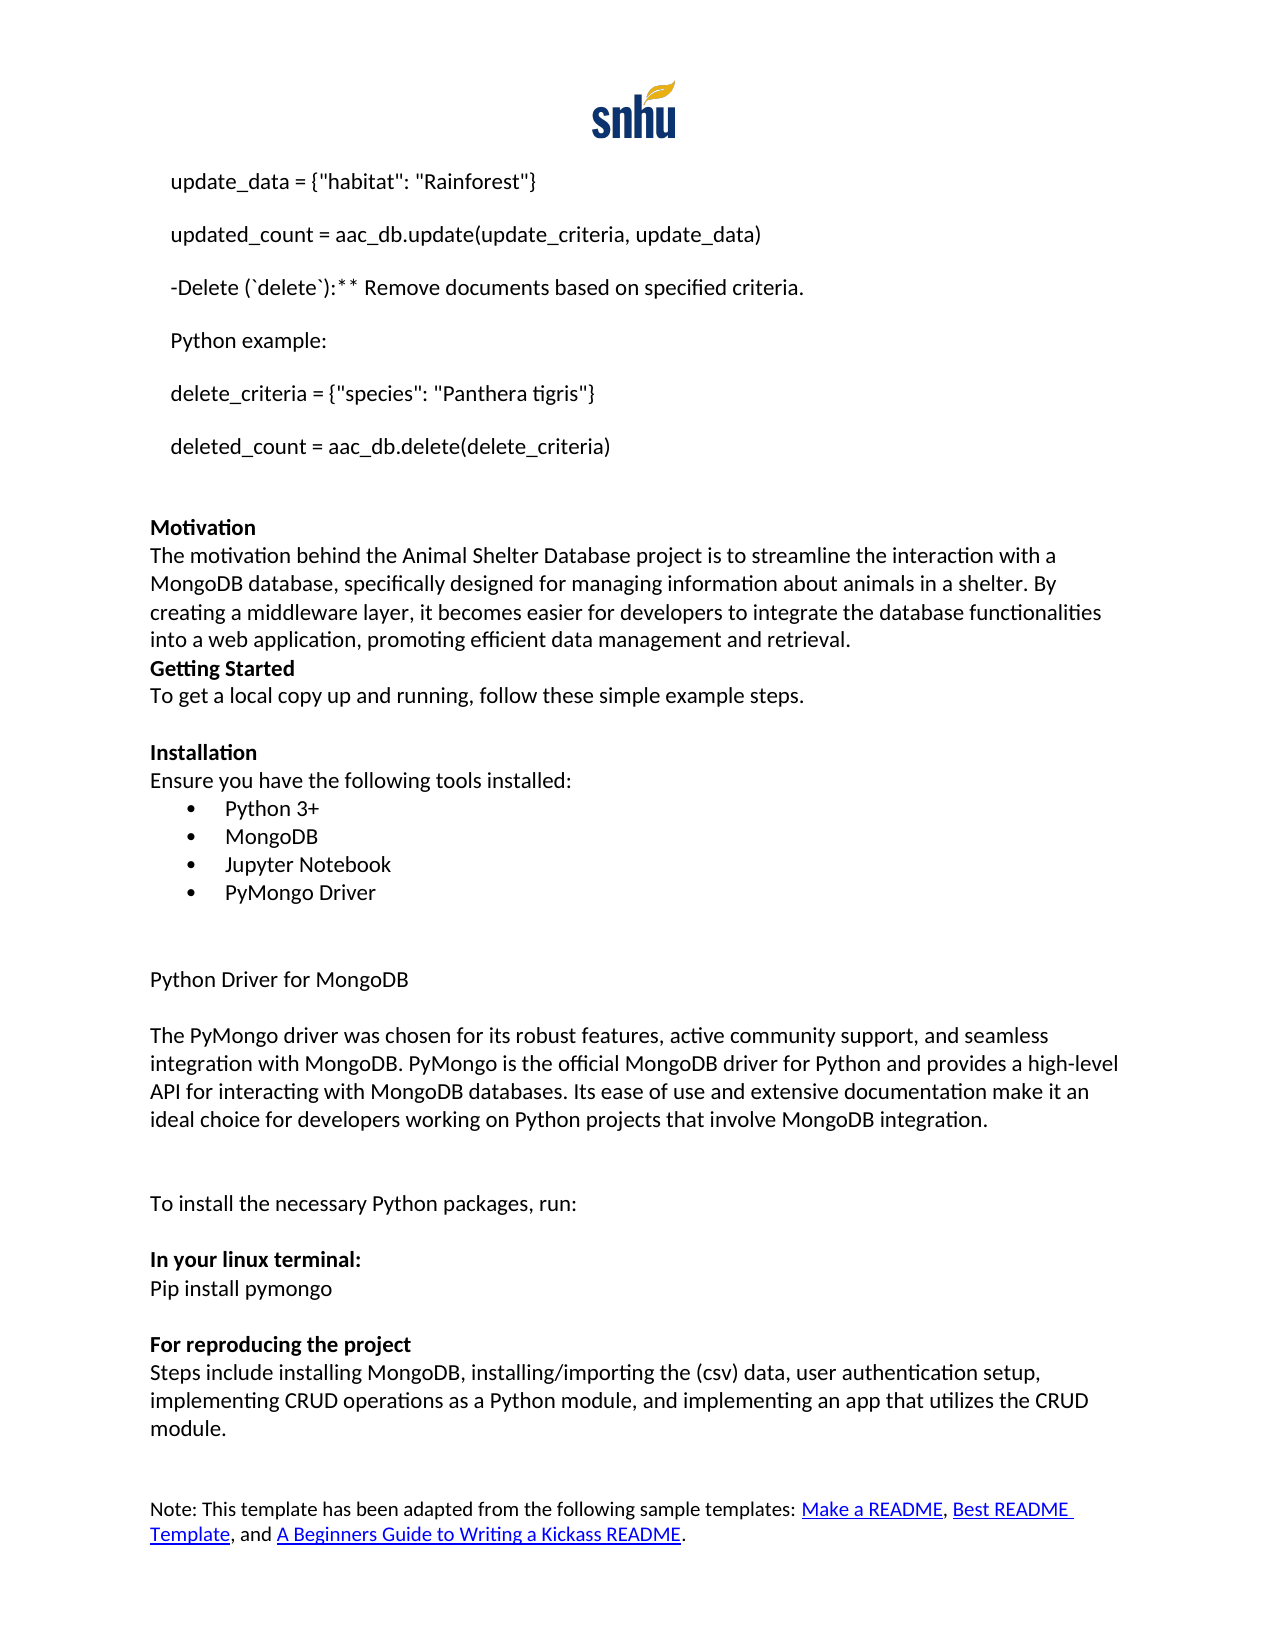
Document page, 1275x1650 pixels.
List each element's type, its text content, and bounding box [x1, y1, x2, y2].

text deleted_count = aac_db.delete(delete_criteria) [150, 432, 1125, 461]
subtitle Motivation [150, 513, 1125, 542]
list MongoDB [187, 822, 1125, 850]
text To install the necessary Python packages, run: [150, 1189, 1125, 1218]
text Python example: [150, 326, 1125, 354]
list PyMongo Driver [187, 878, 1125, 906]
text -Delete (`delete`):** Remove documents based on specified criteria. [150, 273, 1125, 301]
text The motivation behind the Animal Shelter Database project is to streamline the interaction with a MongoDB database, specifically designed for managing information about animals in a shelter. By creating a middleware layer, it becomes easier for developers to integrate the database functionalities into a web application, promoting efficient data management and retrieval. [150, 542, 1125, 654]
text delete_criteria = {"species": "Panthera tigris"} [150, 379, 1125, 407]
list Jupyter Notebook [187, 850, 1125, 878]
text The PyMongo driver was chosen for its robust features, active community support, and seamless integration with MongoDB. PyMongo is the official MongoDB driver for Python and provides a high-level API for interacting with MongoDB databases. Its ease of use and extensive documentation make it an ideal choice for developers working on Python projects that involve MongoDB integration. [150, 1021, 1125, 1133]
subtitle Getting Started [150, 654, 1125, 682]
list Python 3+ [187, 794, 1125, 822]
text To get a local copy up and running, follow these simple example steps. [150, 682, 1125, 710]
text updated_count = aac_db.update(update_criteria, update_data) [150, 220, 1125, 248]
text Steps include installing MongoDB, installing/importing the (csv) data, user authentication setup, implementing CRUD operations as a Python module, and implementing an app that utilizes the CRUD module. [150, 1358, 1125, 1442]
text update_data = {"habitat": "Rainforest"} [150, 167, 1125, 195]
text Python Driver for MongoDB [150, 965, 1125, 993]
text In your linux terminal: [150, 1246, 1125, 1274]
picture [573, 75, 702, 147]
subtitle Installation [150, 738, 1125, 766]
text Ensure you have the following tools installed: [150, 766, 1125, 794]
text For reproducing the project [150, 1330, 1125, 1358]
text Pip install pymongo [150, 1274, 1125, 1302]
